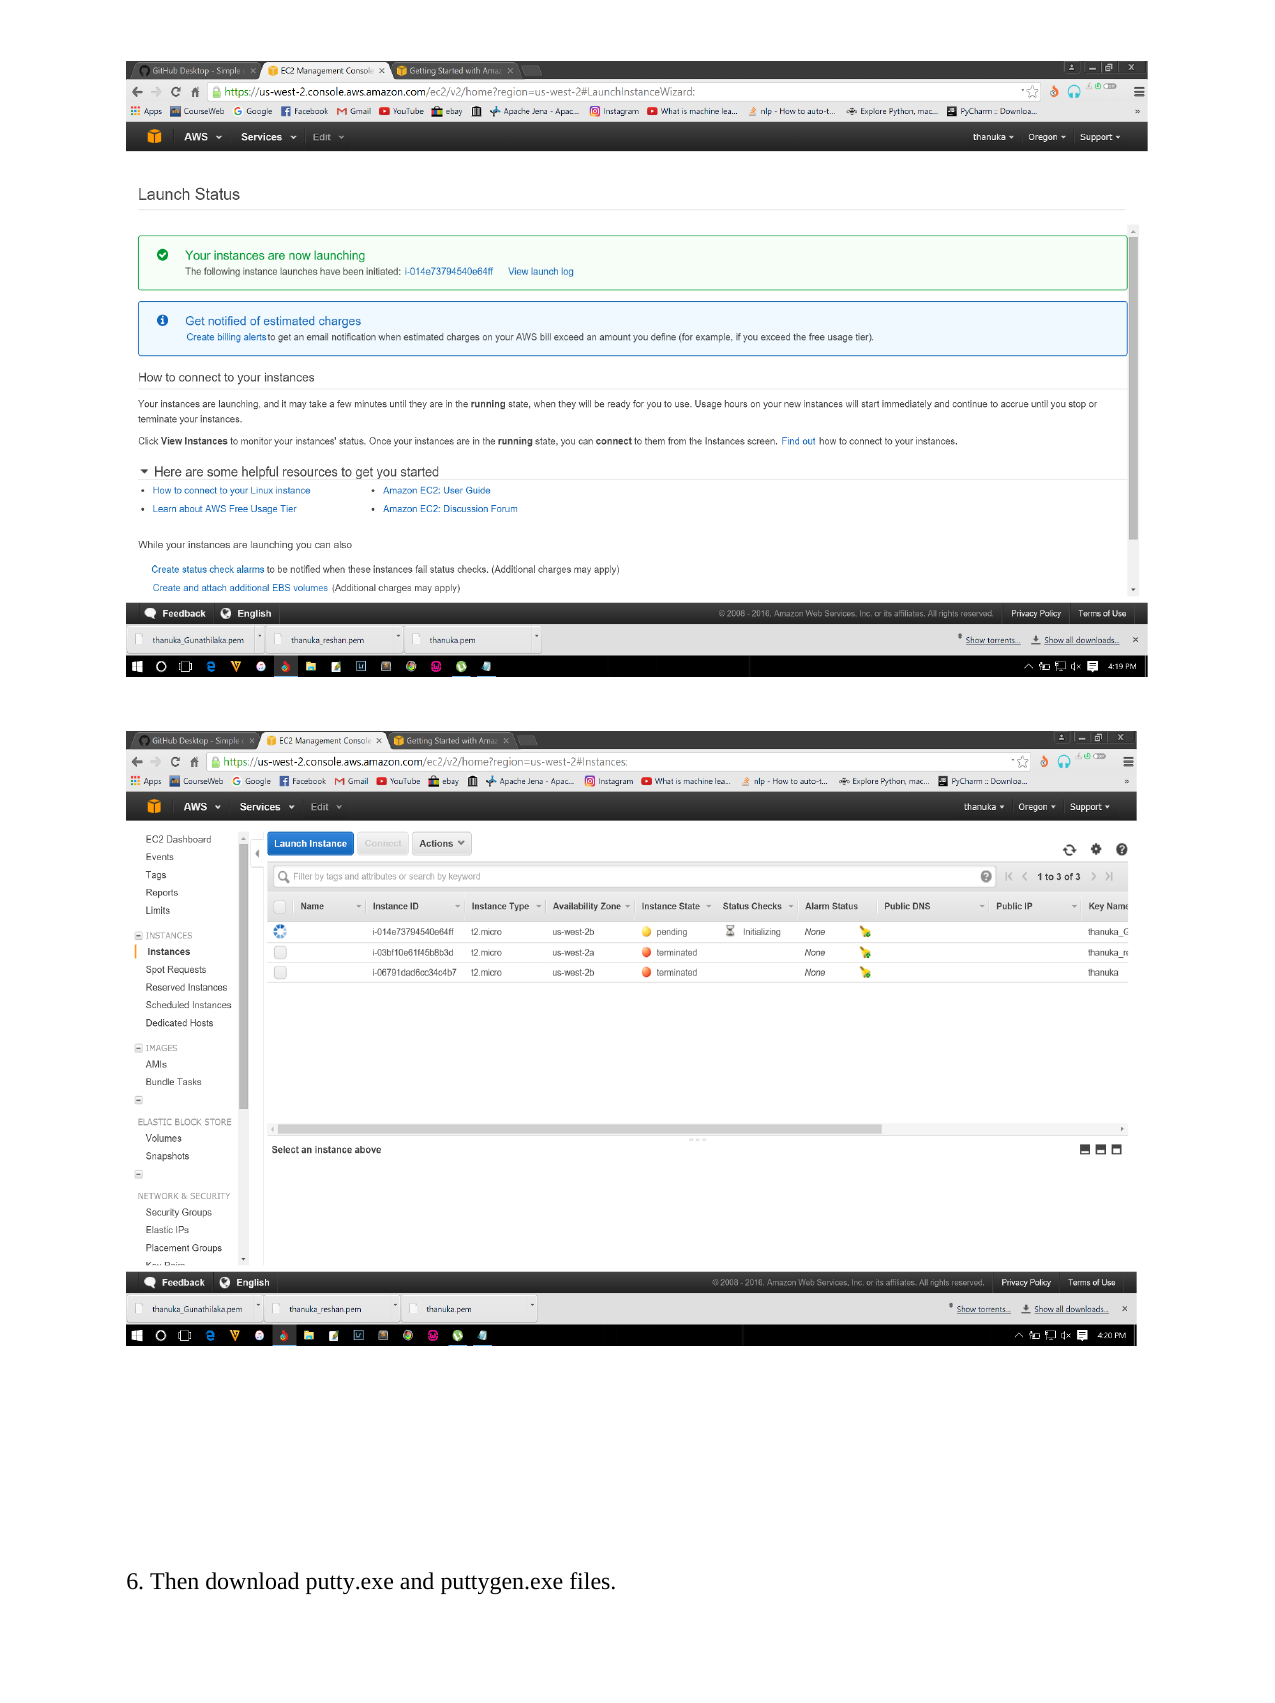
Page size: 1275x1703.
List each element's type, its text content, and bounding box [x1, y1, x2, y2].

picture [126, 61, 1148, 677]
text 6. Then download putty.exe and puttygen.exe files. [126, 1567, 1162, 1594]
picture [126, 731, 1137, 1346]
